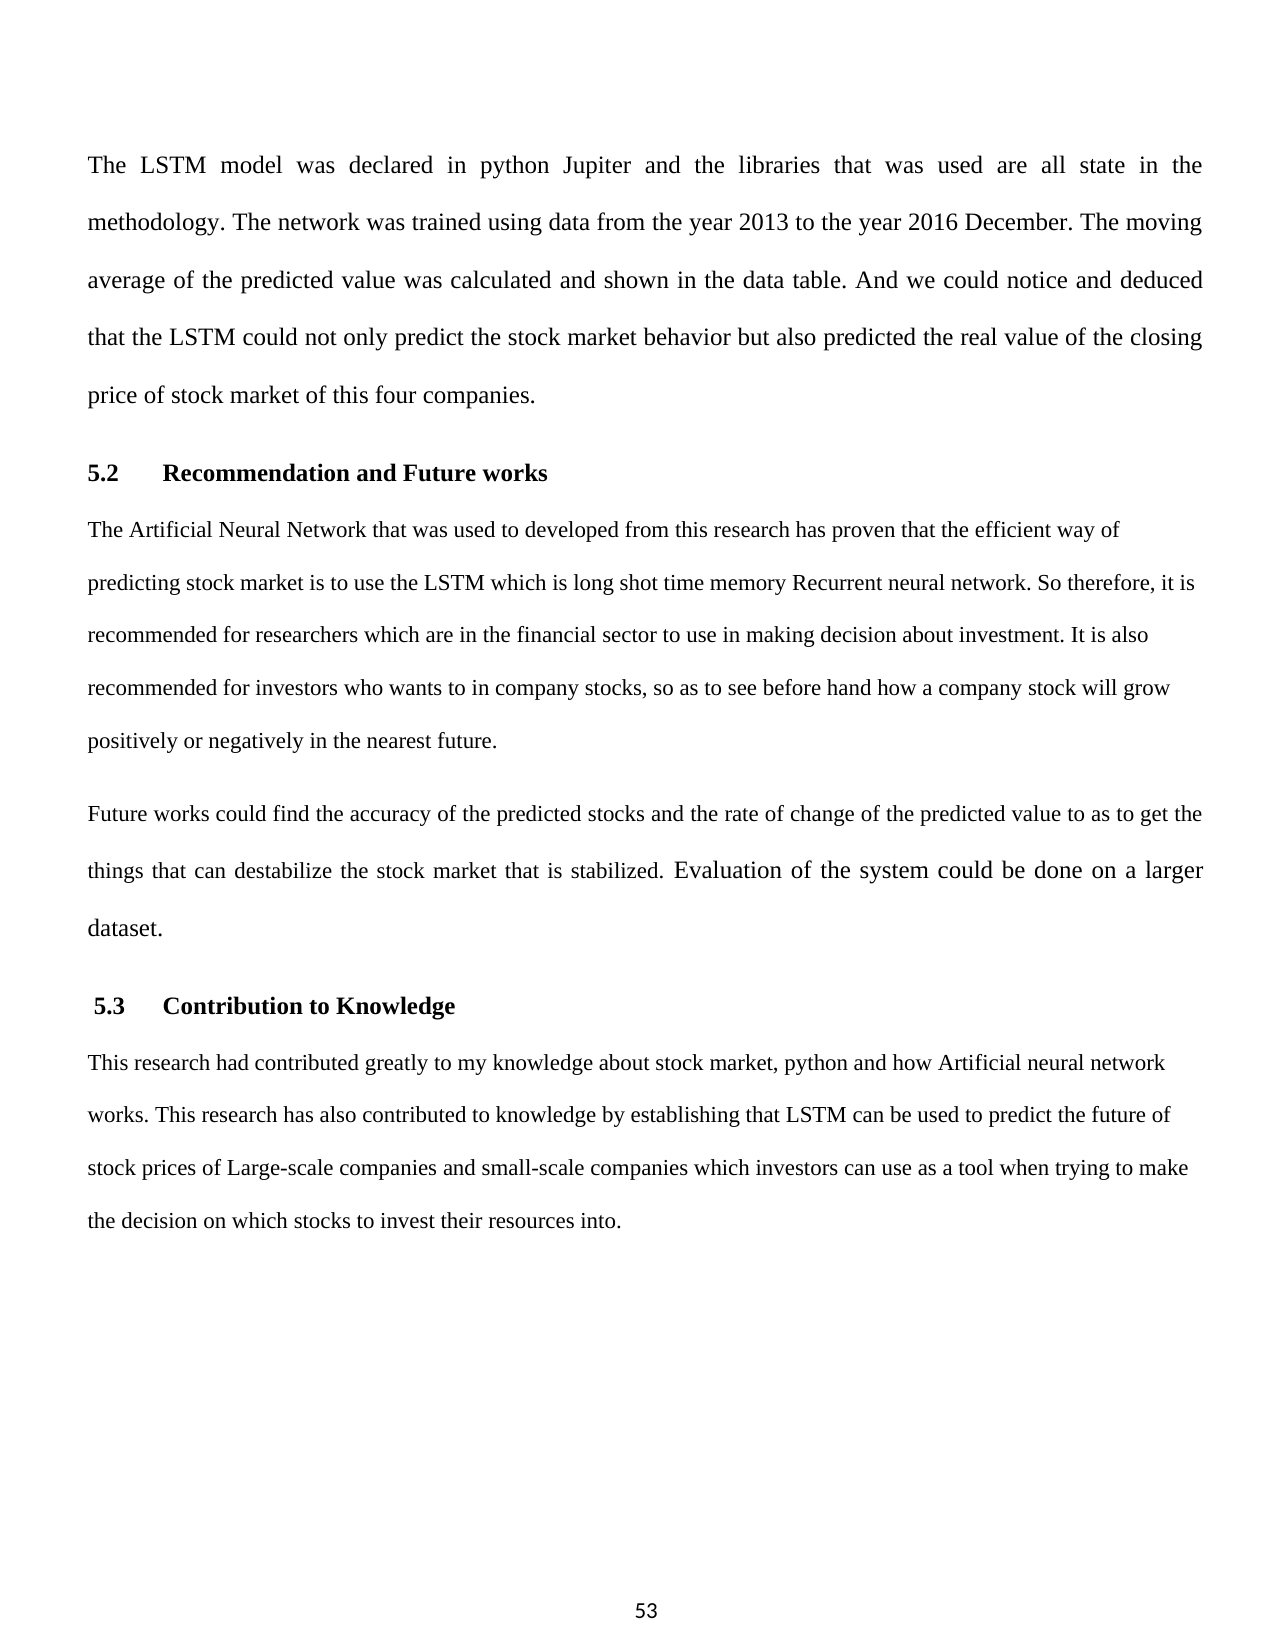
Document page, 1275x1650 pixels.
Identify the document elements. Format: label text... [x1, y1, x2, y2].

subtitle 5.2 Recommendation and Future works [87, 458, 1204, 487]
text Future works could find the accuracy of the predicted stocks and the rate of change of the predicted value to as to get the things that can destabilize the stock market that is stabilized. Evaluation of the system could be done on a larger dataset. [87, 800, 1204, 942]
text The Artificial Neural Network that was used to developed from this research has proven that the efficient way of predicting stock market is to use the LSTM which is long shot time memory Recurrent neural network. So therefore, it is recommended for researchers which are in the financial sector to use in making decision about investment. It is also recommended for investors who wants to in company stocks, so as to see before hand how a company stock will grow positively or negatively in the nearest future. [87, 516, 1204, 753]
text The LSTM model was declared in python Jupiter and the libraries that was used are all state in the methodology. The network was trained using data from the year 2013 to the year 2016 December. The moving average of the predicted value was calculated and shown in the data table. And we could notice and deduced that the LSTM could not only predict the stock market behavior but also predicted the real value of the closing price of stock market of this four companies. [87, 150, 1204, 409]
subtitle 5.3 Contribution to Knowledge [87, 991, 1204, 1020]
text This research had contributed greatly to my knowledge about stock market, python and how Artificial neural network works. This research has also contributed to knowledge by establishing that LSTM can be used to predict the future of stock prices of Large-scale companies and small-scale companies which investors can use as a tool when trying to make the decision on which stocks to invest their resources into. [87, 1049, 1204, 1233]
